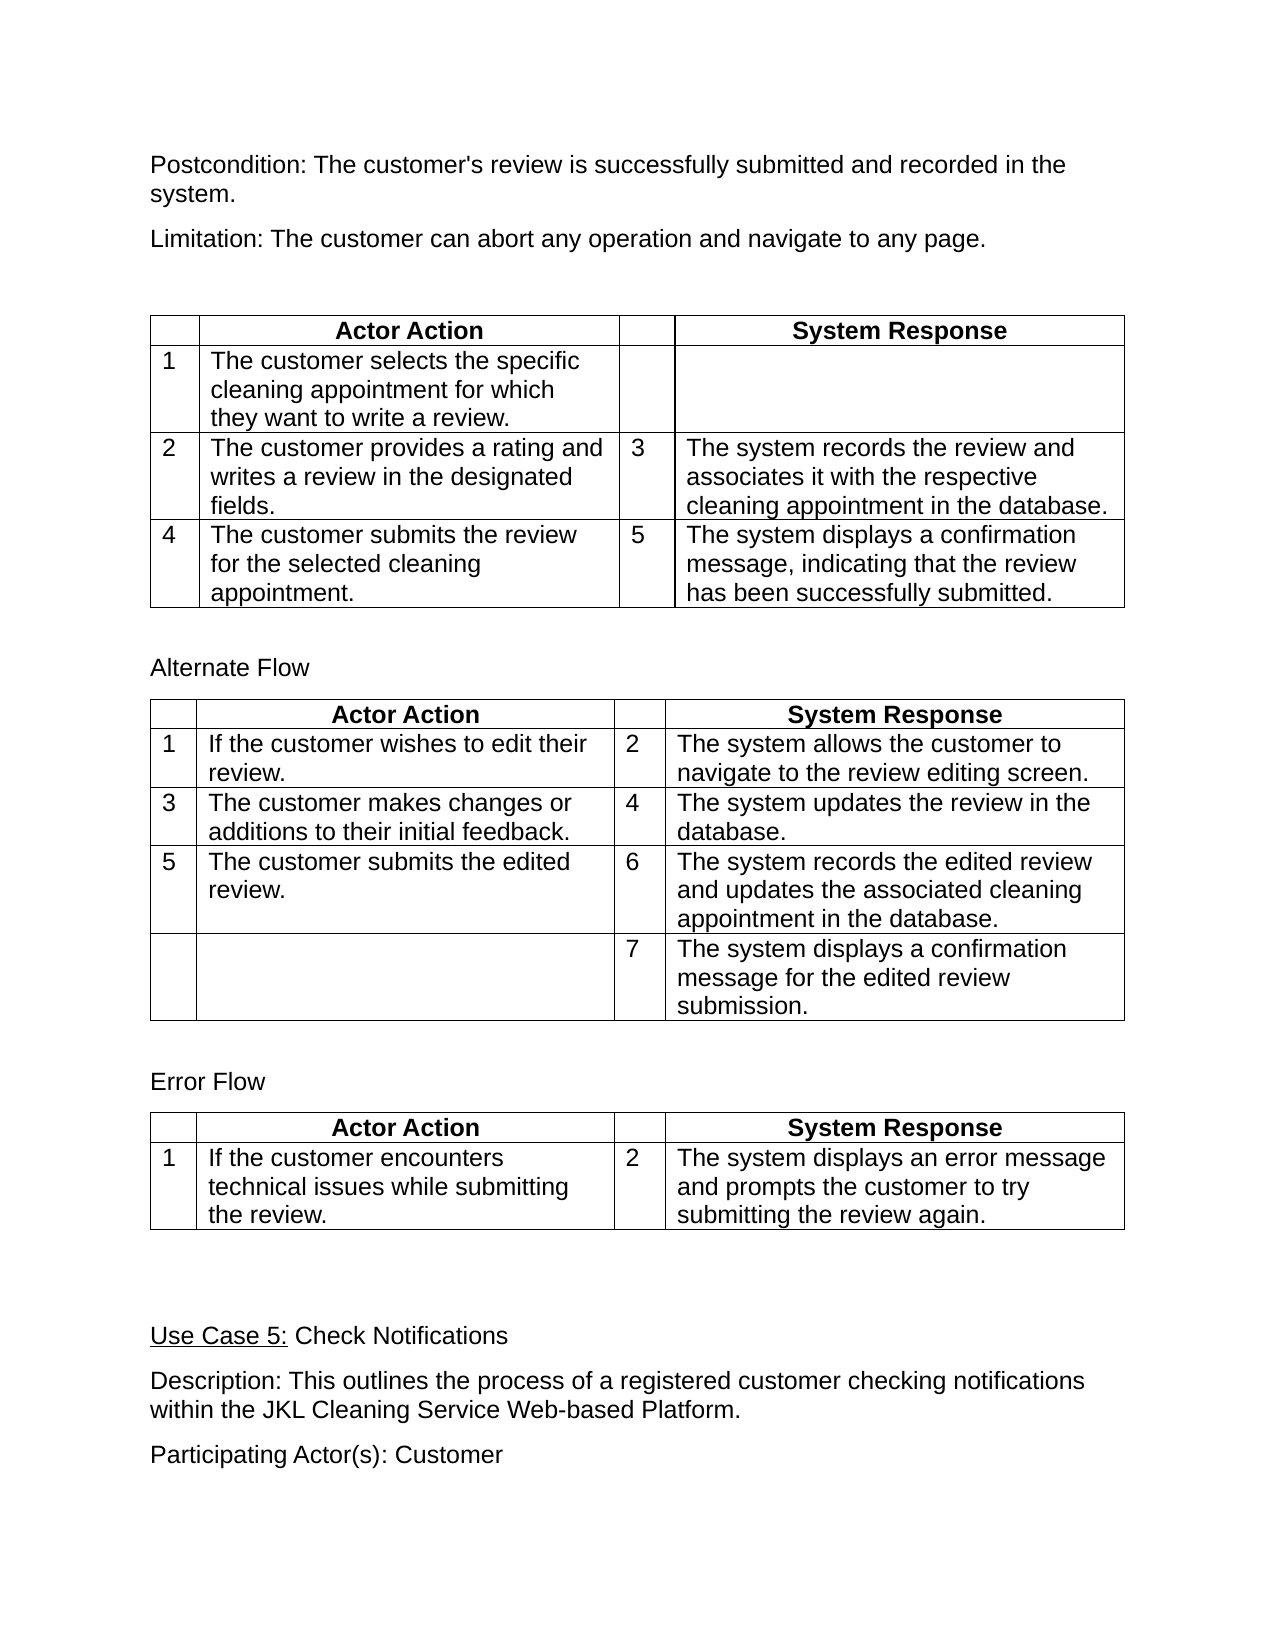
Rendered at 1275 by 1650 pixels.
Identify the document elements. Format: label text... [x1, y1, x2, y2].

table_header [151, 700, 196, 728]
table_cell [197, 934, 614, 1020]
table_cell The system records the review and associates it with the respective cleaning appointment in the database. [676, 433, 1124, 519]
table_header Actor Action [197, 1113, 614, 1142]
table_header Actor Action [197, 700, 614, 728]
table_cell 3 [151, 788, 196, 845]
table_cell [676, 346, 1124, 432]
text Participating Actor(s): Customer [150, 1440, 1125, 1469]
table_cell The customer makes changes or additions to their initial feedback. [197, 788, 614, 845]
table_cell If the customer encounters technical issues while submitting the review. [197, 1143, 614, 1229]
table_cell [151, 934, 196, 1020]
table_cell 6 [615, 846, 665, 933]
text Limitation: The customer can abort any operation and navigate to any page. [150, 224, 1125, 253]
table_cell The customer selects the specific cleaning appointment for which they want to write a review. [200, 346, 619, 432]
table_cell 4 [151, 520, 199, 607]
table_cell 7 [615, 934, 665, 1020]
text Use Case 5: Check Notifications [150, 1321, 1125, 1349]
table_header [151, 1113, 196, 1142]
table_cell The system displays a confirmation message, indicating that the review has been successfully submitted. [676, 520, 1124, 607]
table_cell 4 [615, 788, 665, 845]
table_header System Response [666, 1113, 1124, 1142]
table_cell 1 [151, 346, 199, 432]
table_cell The customer provides a rating and writes a review in the designated fields. [200, 433, 619, 519]
table_cell The system records the edited review and updates the associated cleaning appointment in the database. [666, 846, 1124, 933]
table_cell The system displays a confirmation message for the edited review submission. [666, 934, 1124, 1020]
table_cell The customer submits the review for the selected cleaning appointment. [200, 520, 619, 607]
table_header [151, 316, 199, 345]
table_cell 2 [151, 433, 199, 519]
text Alternate Flow [150, 653, 1125, 682]
table_cell 5 [151, 846, 196, 933]
table_header System Response [676, 316, 1124, 345]
table_cell The customer submits the edited review. [197, 846, 614, 933]
table_cell If the customer wishes to edit their review. [197, 729, 614, 787]
table_cell 2 [615, 1143, 665, 1229]
text Error Flow [150, 1066, 1125, 1095]
table_cell 3 [620, 433, 674, 519]
table_header System Response [666, 700, 1124, 728]
table_header Actor Action [200, 316, 619, 345]
table_header [615, 700, 665, 728]
table_cell 1 [151, 729, 196, 787]
text Postcondition: The customer's review is successfully submitted and recorded in the system. [150, 150, 1125, 207]
table_cell 2 [615, 729, 665, 787]
table_cell 5 [620, 520, 674, 607]
table_cell The system allows the customer to navigate to the review editing screen. [666, 729, 1124, 787]
table_cell The system updates the review in the database. [666, 788, 1124, 845]
table_cell [620, 346, 674, 432]
text Description: This outlines the process of a registered customer checking notifications within the JKL Cleaning Service Web-based Platform. [150, 1366, 1125, 1424]
table_header [615, 1113, 665, 1142]
table_header [620, 316, 674, 345]
table_cell 1 [151, 1143, 196, 1229]
table_cell The system displays an error message and prompts the customer to try submitting the review again. [666, 1143, 1124, 1229]
